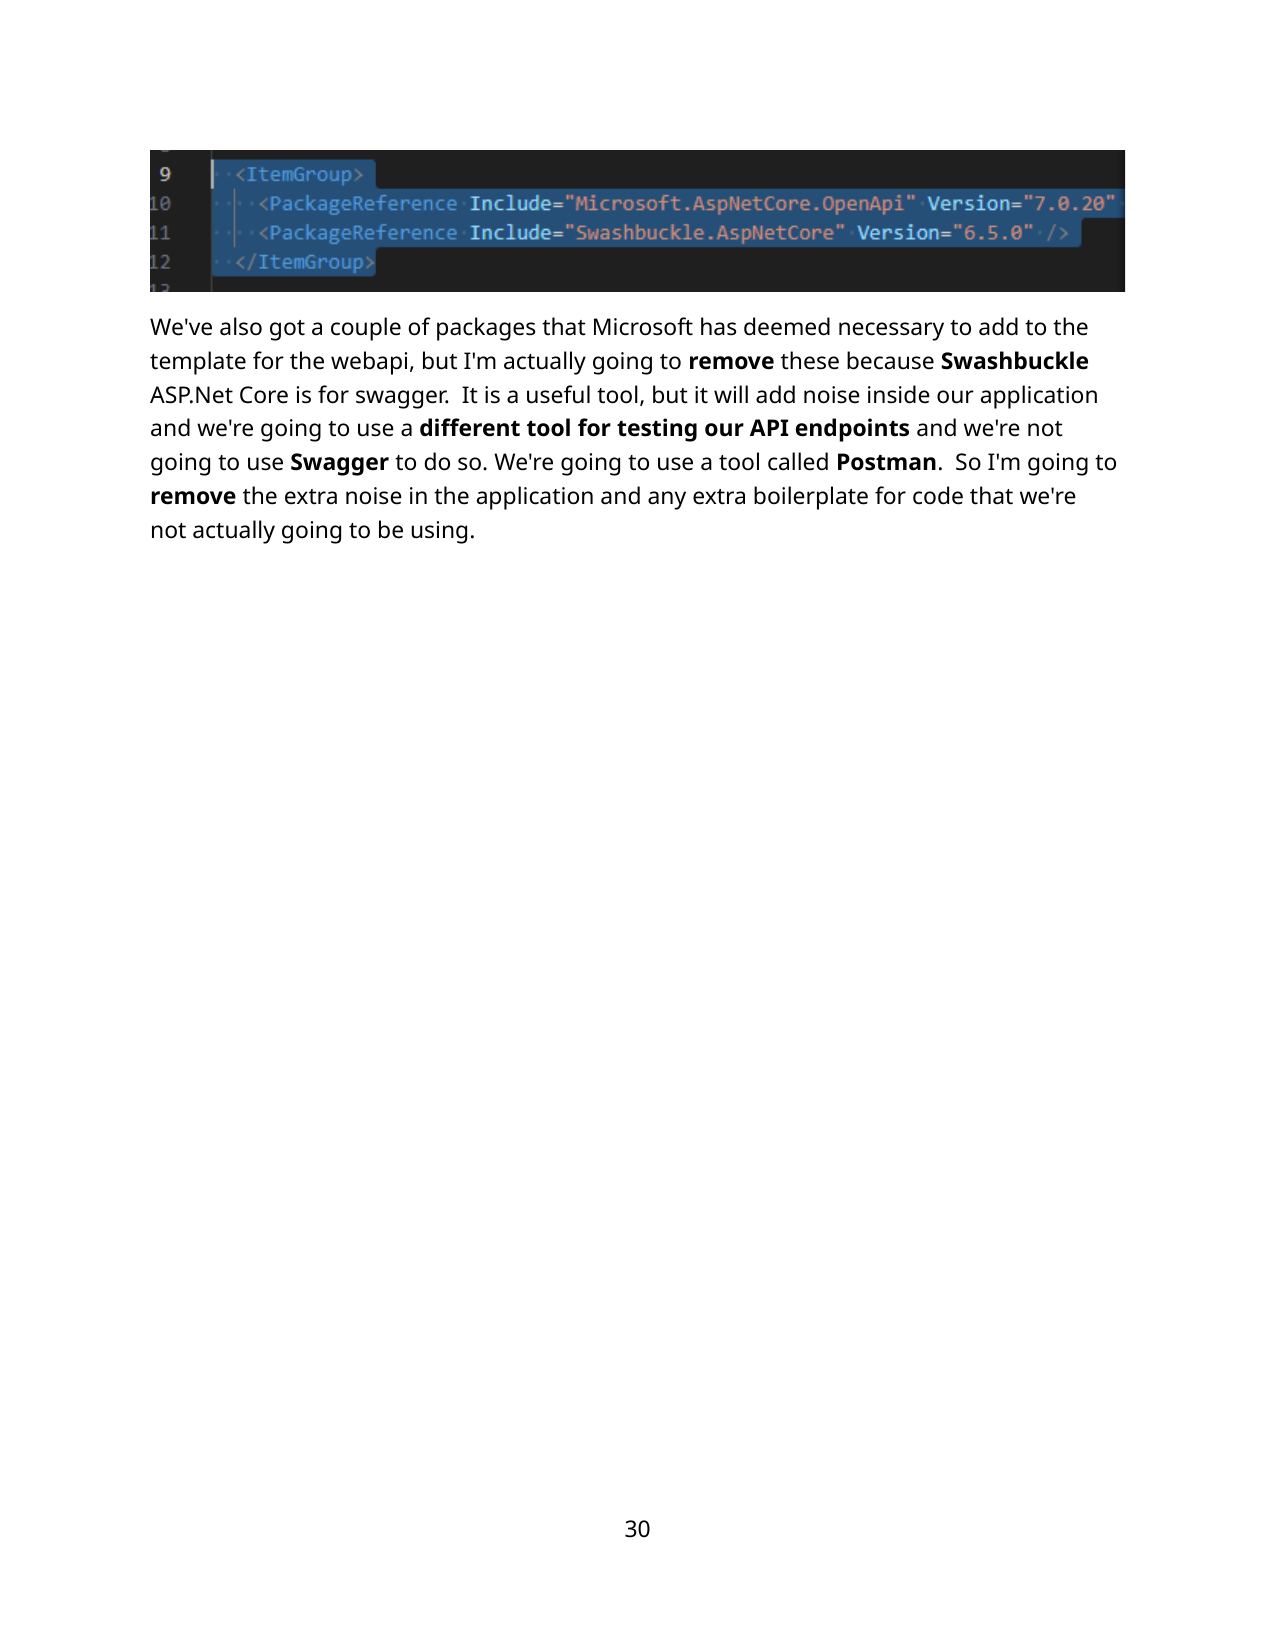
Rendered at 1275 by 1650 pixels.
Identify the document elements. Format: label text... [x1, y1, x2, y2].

picture [150, 150, 1125, 292]
text We've also got a couple of packages that Microsoft has deemed necessary to add to the template for the webapi, but I'm actually going to remove these because Swashbuckle ASP.Net Core is for swagger. It is a useful tool, but it will add noise inside our application and we're going to use a different tool for testing our API endpoints and we're not going to use Swagger to do so. We're going to use a tool called Postman. So I'm going to remove the extra noise in the application and any extra boilerplate for code that we're not actually going to be using. [150, 311, 1125, 545]
